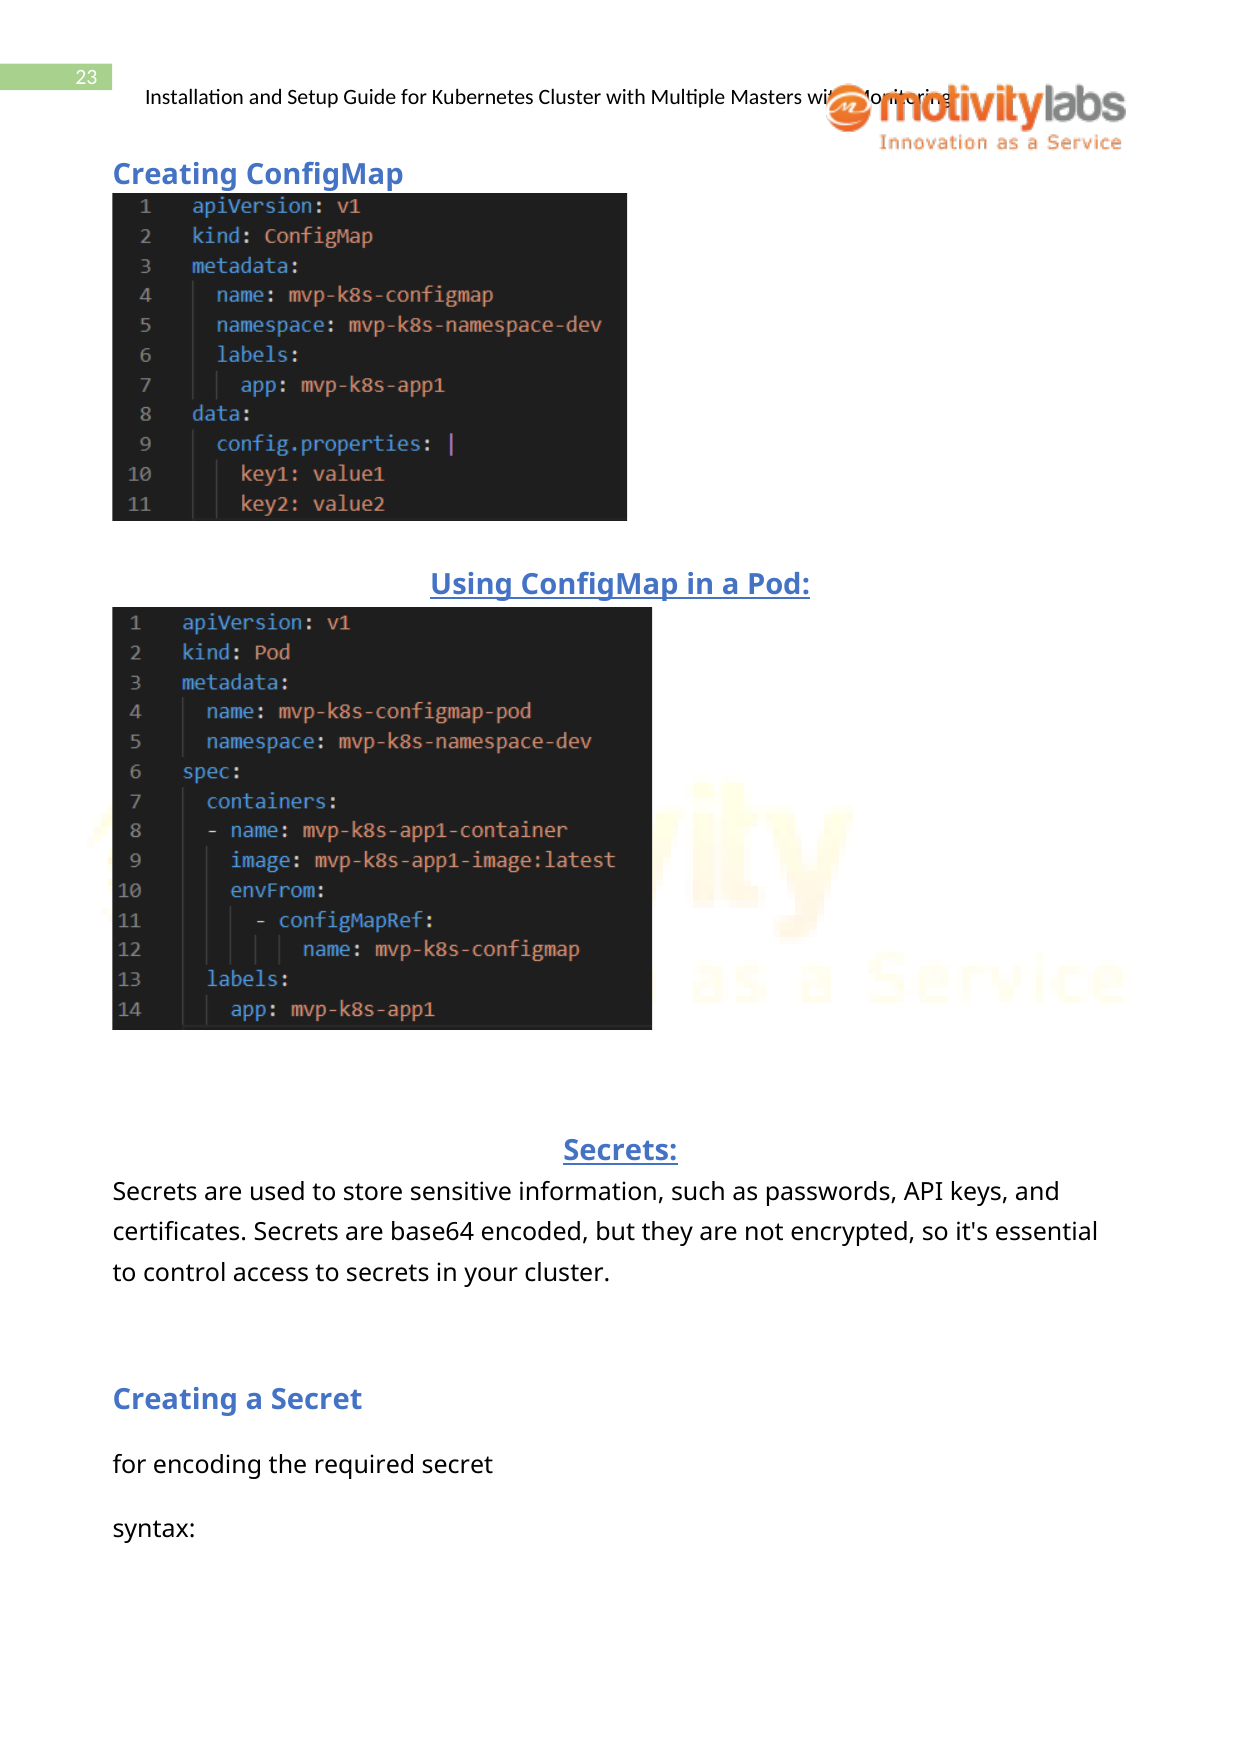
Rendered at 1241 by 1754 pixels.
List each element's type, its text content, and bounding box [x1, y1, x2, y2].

picture [112, 193, 628, 521]
subtitle Creating a Secret [112, 1378, 1128, 1418]
subtitle Creating ConfigMap [112, 153, 1128, 193]
subtitle Secrets: [112, 1129, 1128, 1169]
picture [112, 607, 653, 1030]
text for encoding the required secret [112, 1447, 1128, 1481]
subtitle Using ConfigMap in a Pod: [112, 563, 1128, 603]
text Secrets are used to store sensitive information, such as passwords, API keys, and certificates. Secrets are base64 encoded, but they are not encrypted, so it's essential to control access to secrets in your cluster. [112, 1173, 1128, 1289]
picture [825, 73, 1129, 154]
text syntax: [112, 1510, 1128, 1544]
